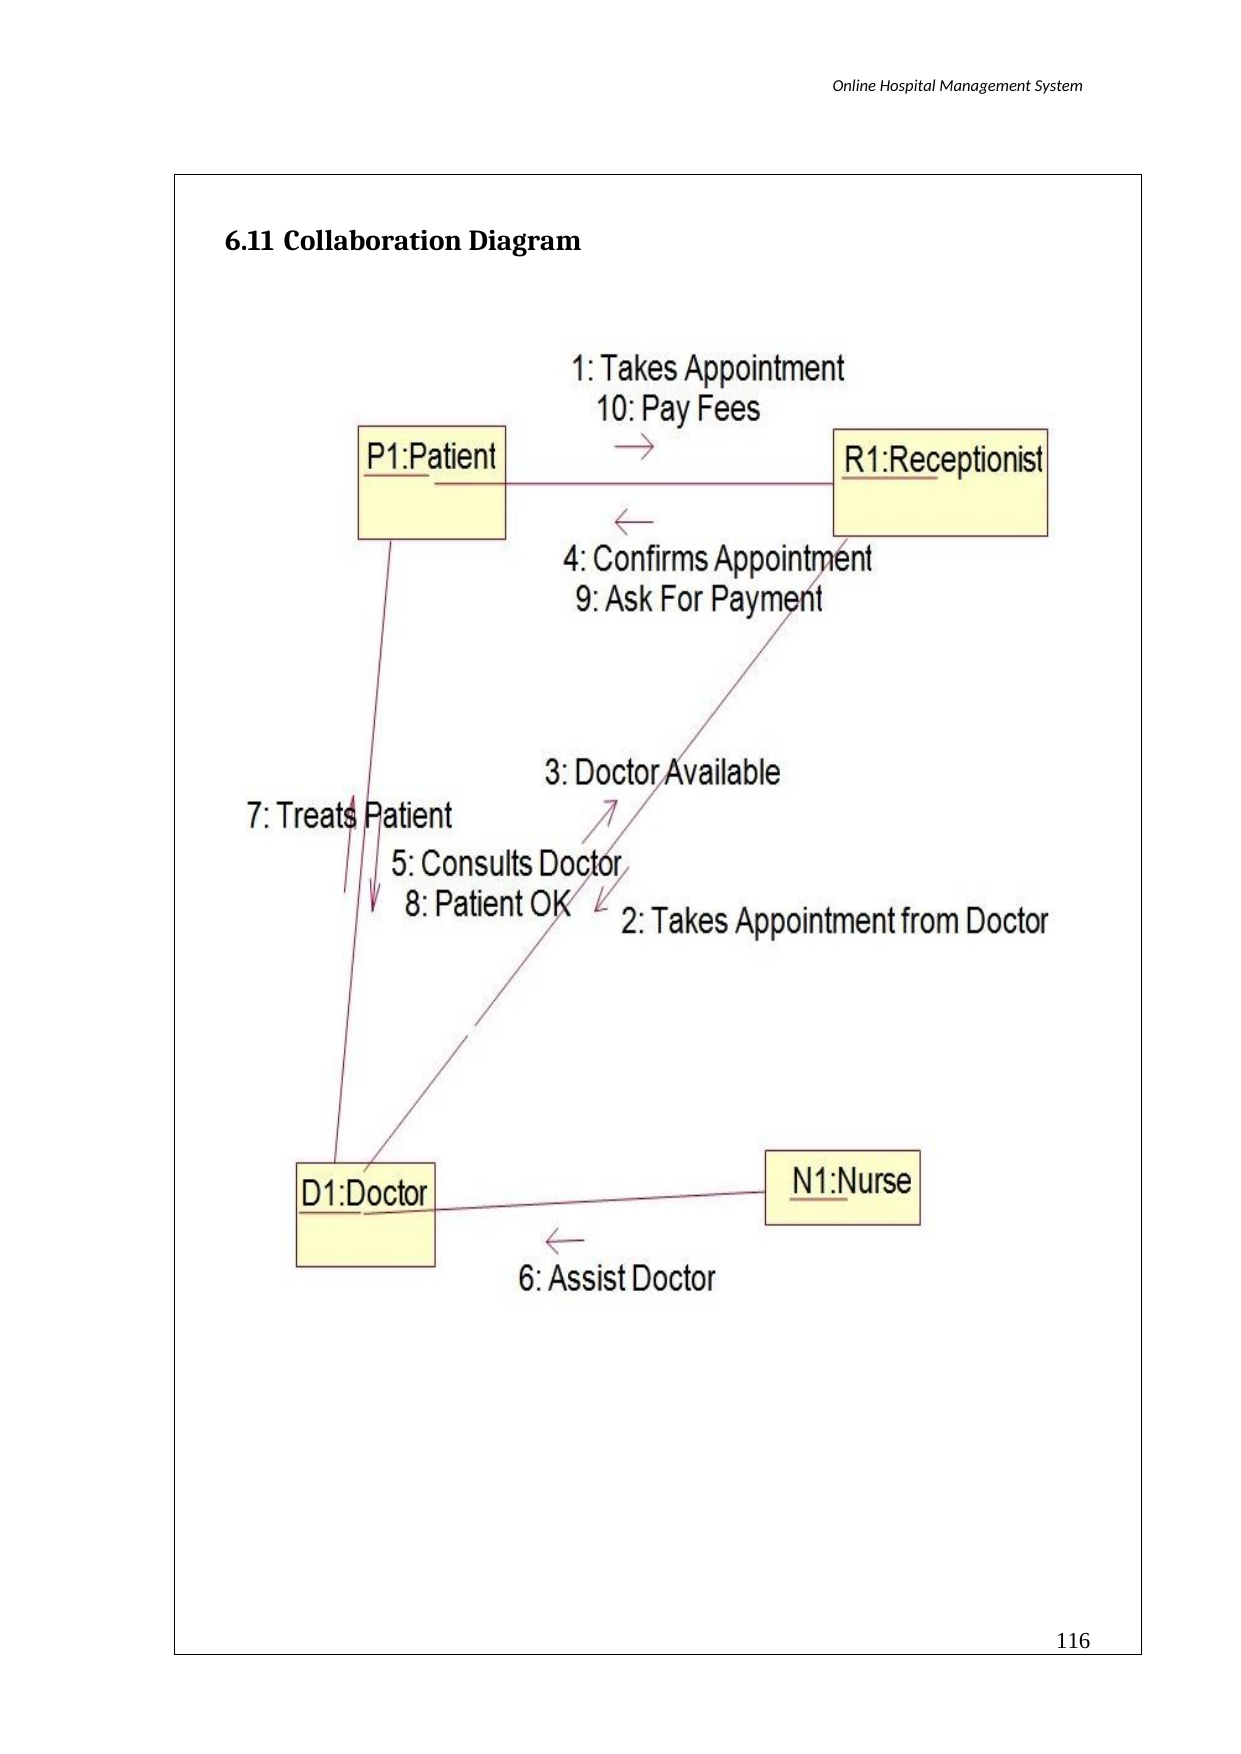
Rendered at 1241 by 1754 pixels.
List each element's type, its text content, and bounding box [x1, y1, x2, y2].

picture [244, 339, 1057, 1308]
list Collaboration Diagram [225, 224, 1142, 258]
